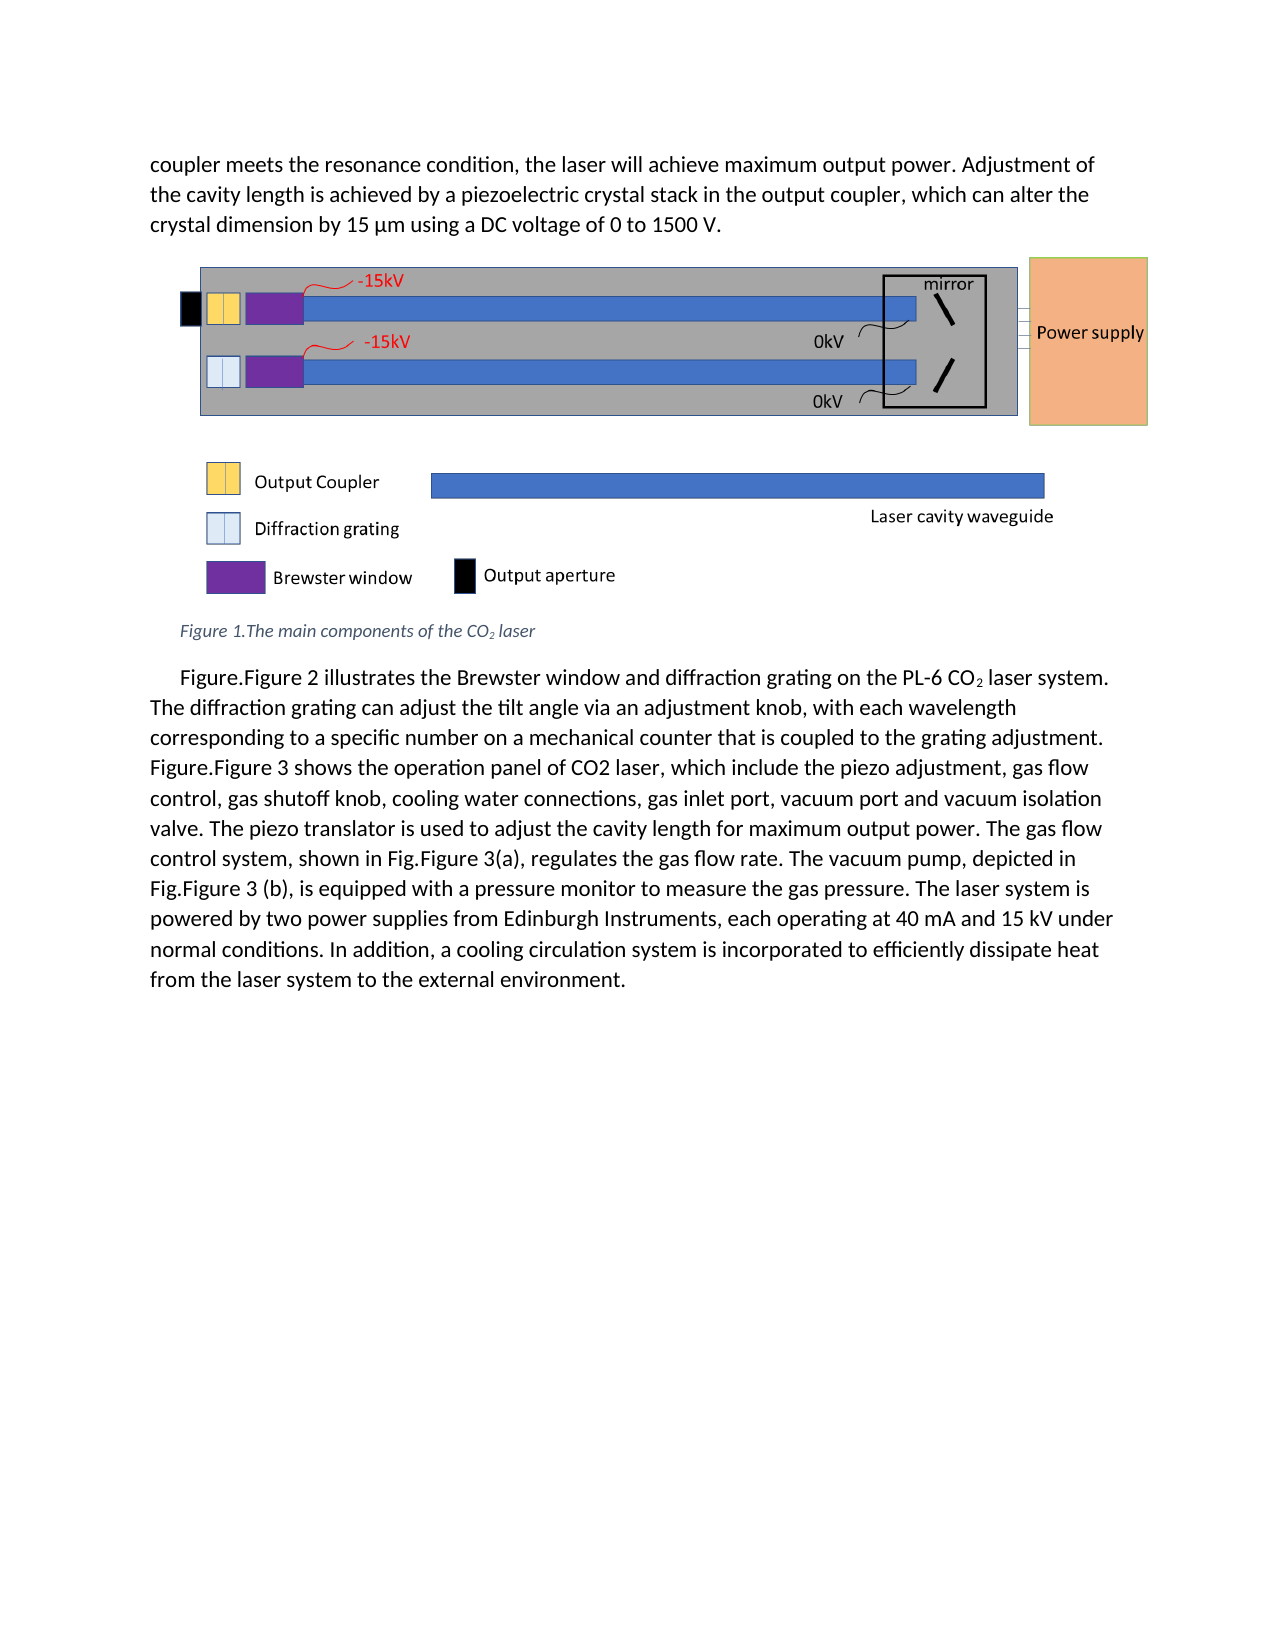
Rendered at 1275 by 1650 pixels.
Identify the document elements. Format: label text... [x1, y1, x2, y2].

text Figure.2 illustrates the Brewster window and diffraction grating on the PL-6 CO2 laser system. The diffraction grating can adjust the tilt angle via an adjustment knob, with each wavelength corresponding to a specific number on a mechanical counter that is coupled to the grating adjustment. Figure.3 shows the operation panel of CO2 laser, which include the piezo adjustment, gas flow control, gas shutoff knob, cooling water connections, gas inlet port, vacuum port and vacuum isolation valve. The piezo translator is used to adjust the cavity length for maximum output power. The gas flow control system, shown in Fig.3(a), regulates the gas flow rate. The vacuum pump, depicted in Fig.3 (b), is equipped with a pressure monitor to measure the gas pressure. The laser system is powered by two power supplies from Edinburgh Instruments, each operating at 40 mA and 15 kV under normal conditions. In addition, a cooling circulation system is incorporated to efficiently dissipate heat from the laser system to the external environment. [150, 663, 1125, 993]
picture [180, 257, 1155, 601]
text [150, 150, 1125, 238]
